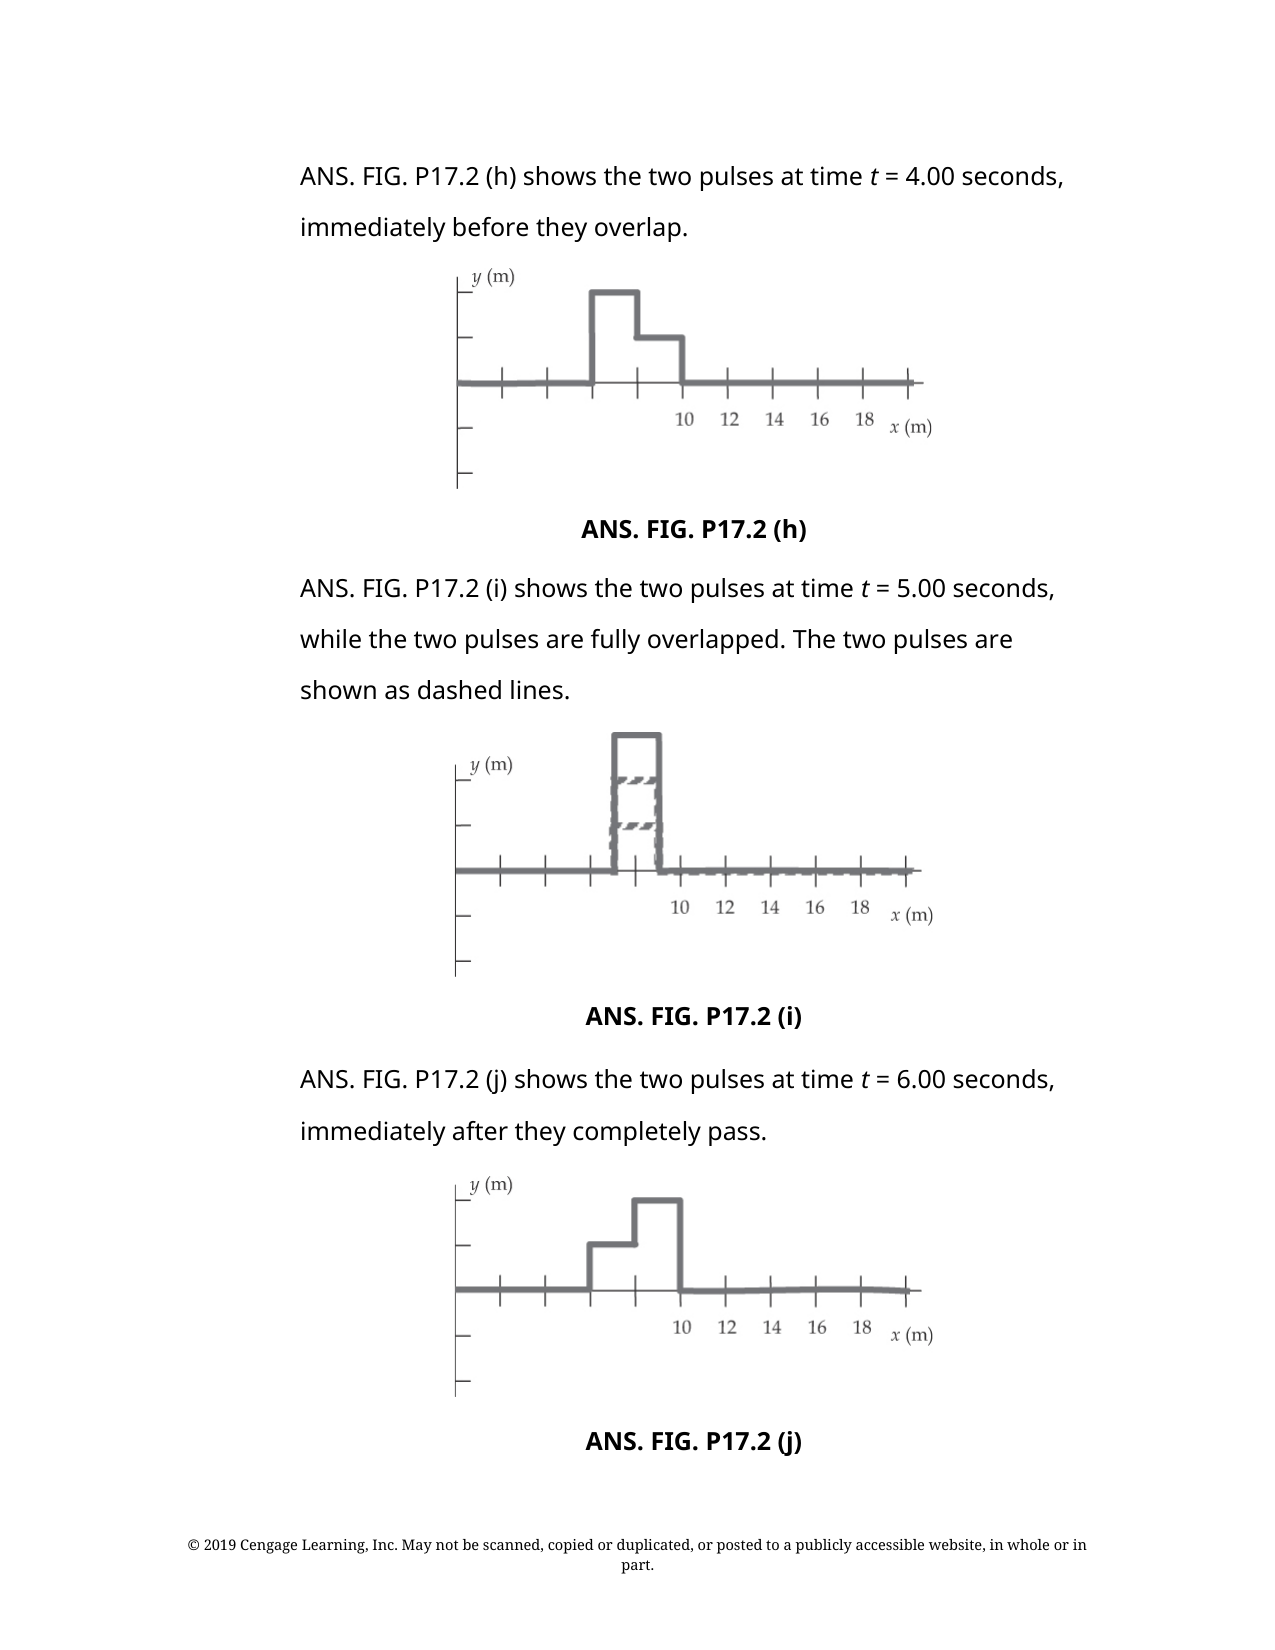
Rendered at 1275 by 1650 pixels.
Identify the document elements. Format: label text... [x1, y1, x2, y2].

text ANS. FIG. P17.2 (i) [300, 999, 1087, 1033]
picture [456, 268, 932, 489]
text ANS. FIG. P17.2 (i) shows the two pulses at time t = 5.00 seconds, while the two pulses are fully overlapped. The two pulses are shown as dashed lines. [300, 571, 1087, 707]
picture [454, 1176, 933, 1397]
text ANS. FIG. P17.2 (h) shows the two pulses at time t = 4.00 seconds, immediately before they overlap. [300, 158, 1087, 243]
text ANS. FIG. P17.2 (h) [300, 512, 1087, 546]
text ANS. FIG. P17.2 (j) shows the two pulses at time t = 6.00 seconds, immediately after they completely pass. [300, 1062, 1087, 1147]
text ANS. FIG. P17.2 (j) [300, 1424, 1087, 1458]
picture [454, 732, 933, 977]
